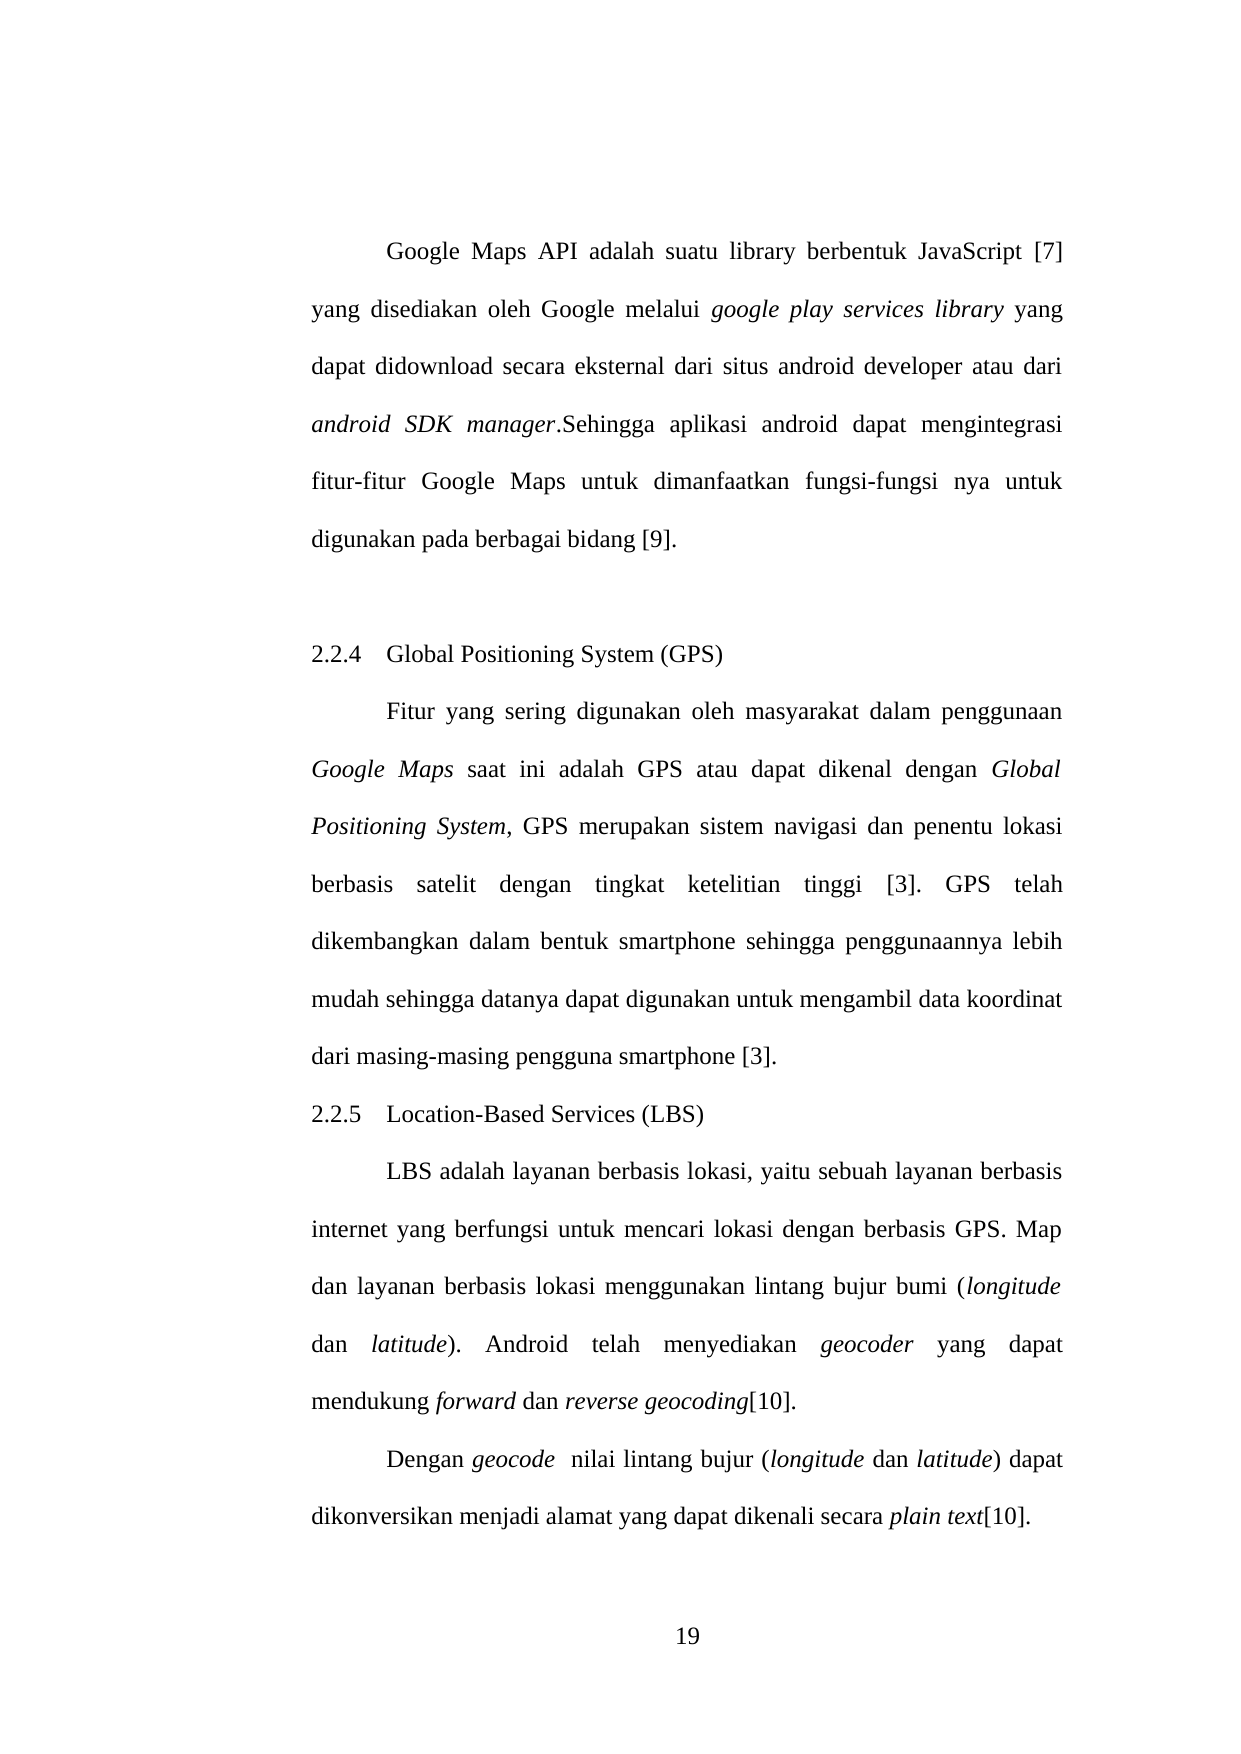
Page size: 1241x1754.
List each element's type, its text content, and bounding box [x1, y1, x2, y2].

text LBS adalah layanan berbasis lokasi, yaitu sebuah layanan berbasis internet yang berfungsi untuk mencari lokasi dengan berbasis GPS. Map dan layanan berbasis lokasi menggunakan lintang bujur bumi (longitude dan latitude). Android telah menyediakan geocoder yang dapat mendukung forward dan reverse geocoding[10]. [311, 1156, 1063, 1415]
text Fitur yang sering digunakan oleh masyarakat dalam penggunaan Google Maps saat ini adalah GPS atau dapat dikenal dengan Global Positioning System, GPS merupakan sistem navigasi dan penentu lokasi berbasis satelit dengan tingkat ketelitian tinggi [3]. GPS telah dikembangkan dalam bentuk smartphone sehingga penggunaannya lebih mudah sehingga datanya dapat digunakan untuk mengambil data koordinat dari masing-masing pengguna smartphone [3]. [311, 696, 1063, 1070]
text Location-Based Services (LBS) [311, 1099, 1063, 1127]
text Dengan geocode nilai lintang bujur (longitude dan latitude) dapat dikonversikan menjadi alamat yang dapat dikenali secara plain text[10]. [311, 1444, 1063, 1530]
text Global Positioning System (GPS) [311, 639, 1063, 667]
text Google Maps API adalah suatu library berbentuk JavaScript [7] yang disediakan oleh Google melalui google play services library yang dapat didownload secara eksternal dari situs android developer atau dari android SDK manager.Sehingga aplikasi android dapat mengintegrasi fitur-fitur Google Maps untuk dimanfaatkan fungsi-fungsi nya untuk digunakan pada berbagai bidang [9]. [311, 236, 1063, 552]
